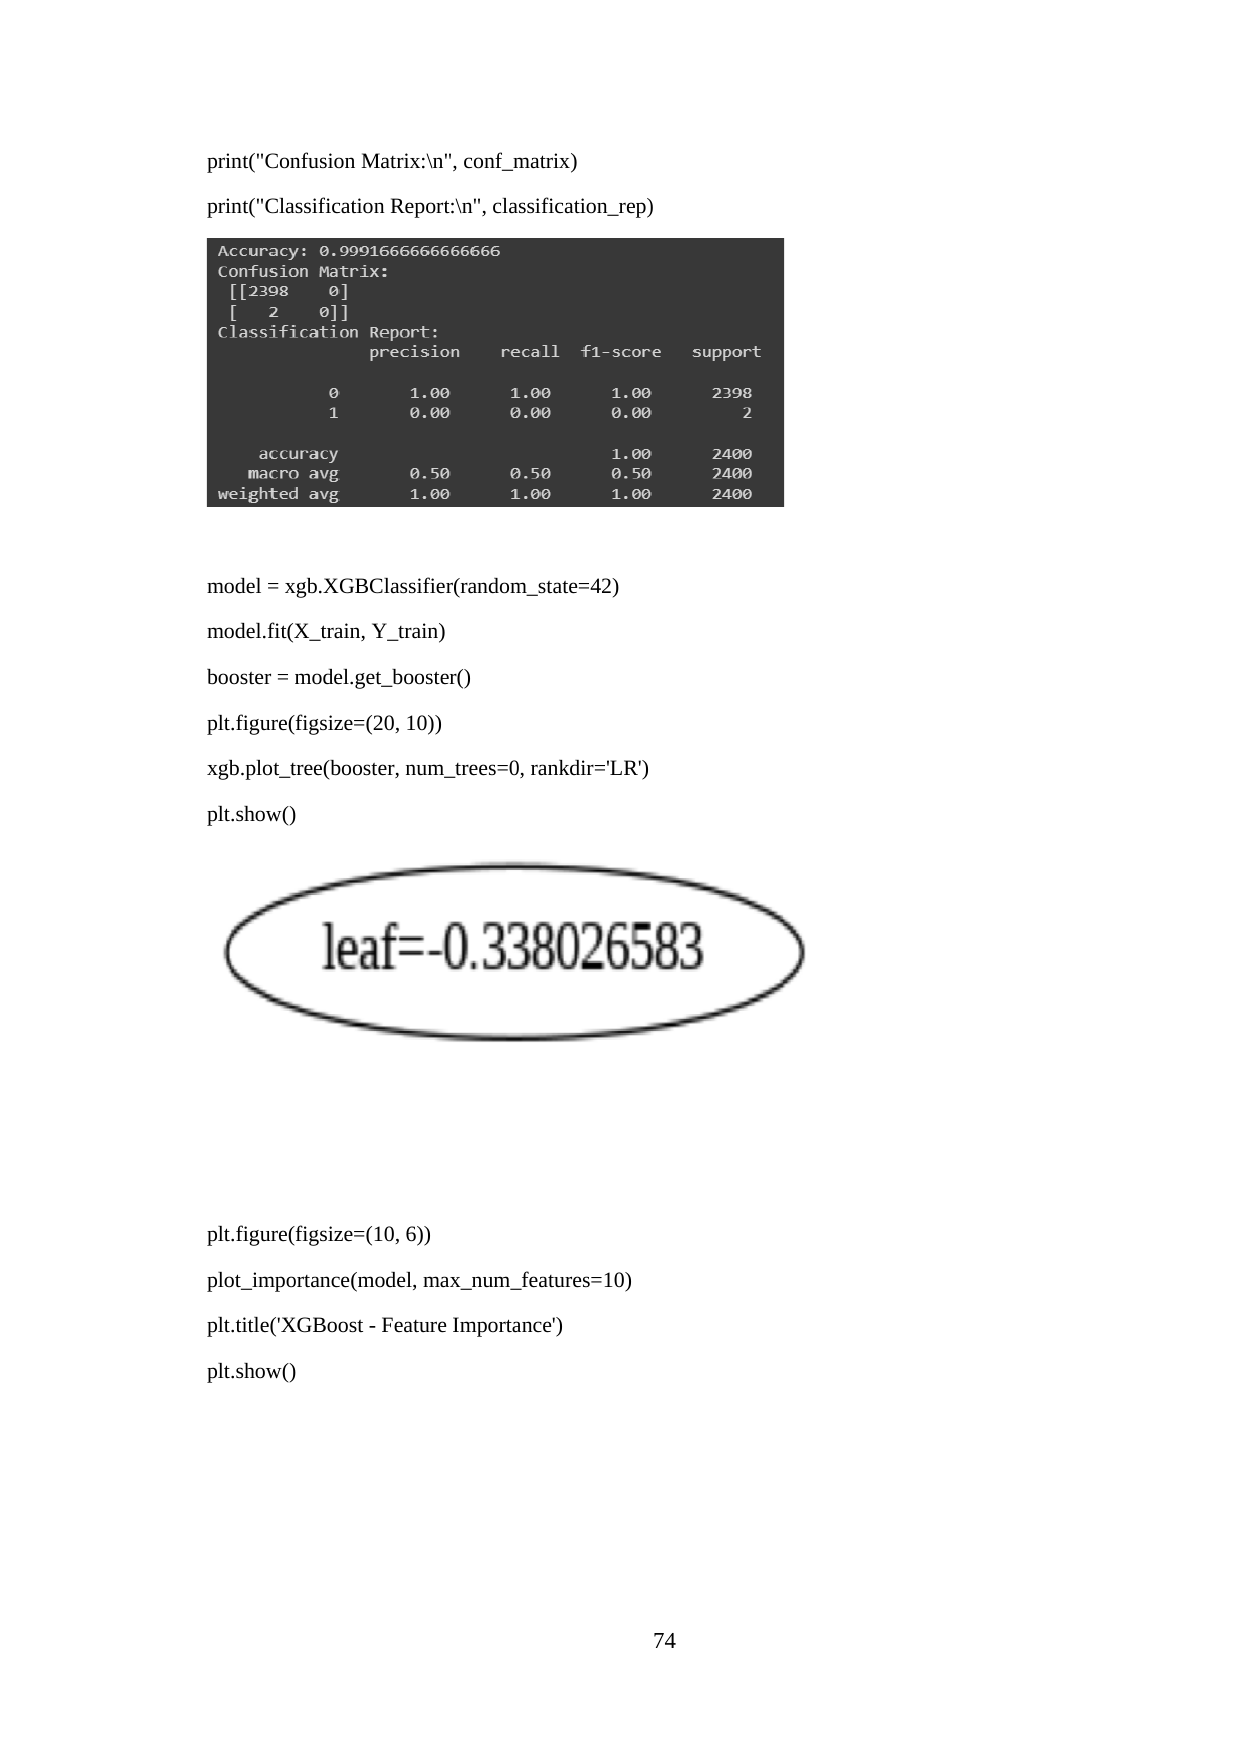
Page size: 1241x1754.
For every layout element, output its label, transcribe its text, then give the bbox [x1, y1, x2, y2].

picture [206, 846, 818, 1064]
text model.fit(X_train, Y_train) [207, 618, 1122, 644]
text xgb.plot_tree(booster, num_trees=0, rankdir='LR') [207, 755, 1122, 781]
text model = xgb.XGBClassifier(random_state=42) [207, 573, 1122, 598]
text plt.show() [207, 801, 1122, 826]
text booster = model.get_booster() [207, 664, 1122, 689]
text plt.figure(figsize=(20, 10)) [207, 710, 1122, 735]
text print("Classification Report:\n", classification_rep) [207, 193, 1122, 218]
text plt.title('XGBoost - Feature Importance') [207, 1312, 1122, 1337]
text plt.show() [207, 1358, 1122, 1383]
picture [206, 238, 785, 507]
text plot_importance(model, max_num_features=10) [207, 1267, 1122, 1292]
text plt.figure(figsize=(10, 6)) [207, 1221, 1122, 1246]
text print("Confusion Matrix:\n", conf_matrix) [207, 148, 1122, 173]
